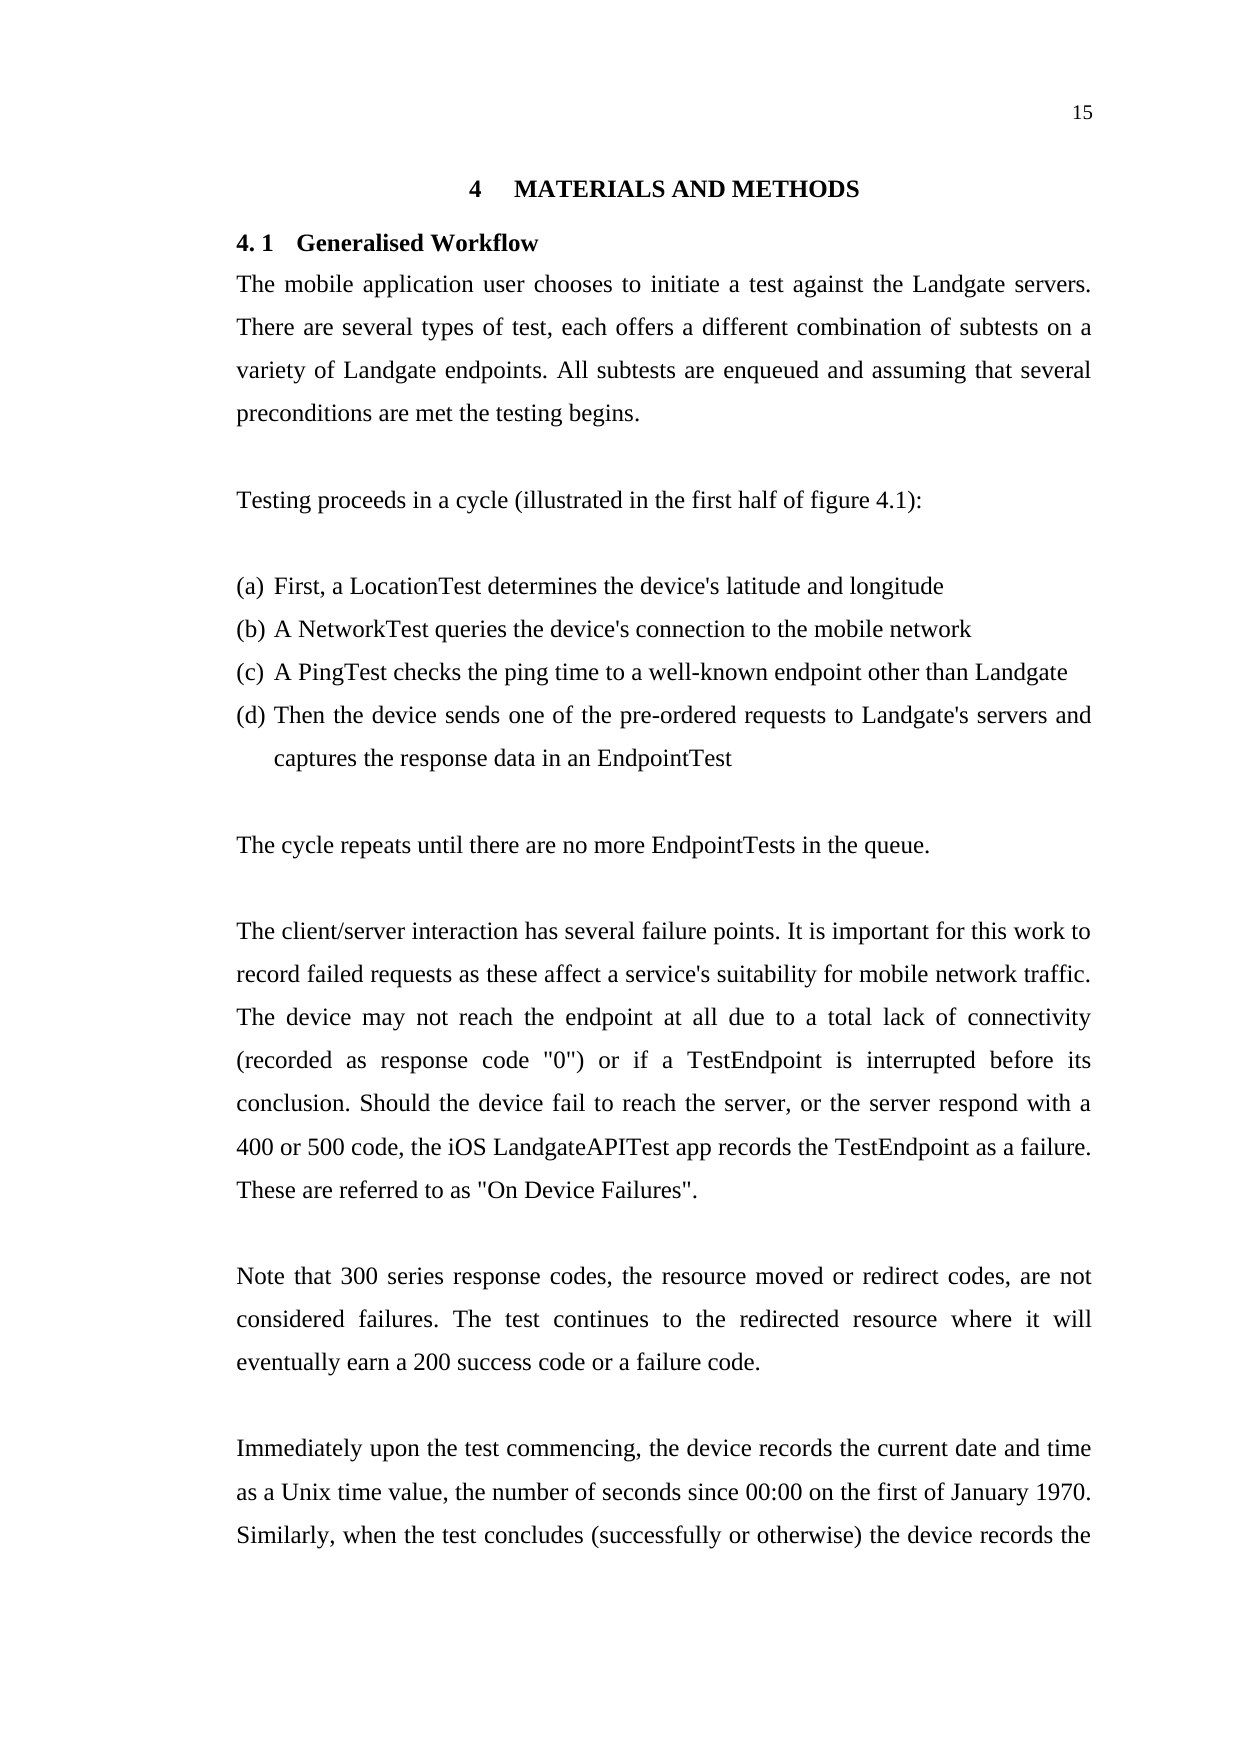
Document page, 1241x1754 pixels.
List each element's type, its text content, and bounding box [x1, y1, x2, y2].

list A PingTest checks the ping time to a well-known endpoint other than Landgate [236, 657, 1092, 686]
text The cycle repeats until there are no more EndpointTests in the queue. [236, 830, 1092, 858]
subtitle MATERIALS AND METHODS [236, 174, 1092, 203]
text Testing proceeds in a cycle (illustrated in the first half of figure 4.1): [236, 485, 1092, 513]
subtitle Generalised Workflow [236, 228, 1092, 257]
text The client/server interaction has several failure points. It is important for this work to record failed requests as these affect a service's suitability for mobile network traffic. The device may not reach the endpoint at all due to a total lack of connectivity (recorded as response code "0") or if a TestEndpoint is interrupted before its conclusion. Should the device fail to reach the server, or the server respond with a 400 or 500 code, the iOS LandgateAPITest app records the TestEndpoint as a failure. These are referred to as "On Device Failures". [236, 916, 1092, 1203]
list Then the device sends one of the pre-ordered requests to Landgate's servers and captures the response data in an EndpointTest [236, 700, 1092, 772]
text Note that 300 series response codes, the resource moved or redirect codes, are not considered failures. The test continues to the redirected resource where it will eventually earn a 200 success code or a failure code. [236, 1261, 1092, 1376]
list First, a LocationTest determines the device's latitude and longitude [236, 571, 1092, 600]
text The mobile application user chooses to initiate a test against the Landgate servers. There are several types of test, each offers a different combination of subtests on a variety of Landgate endpoints. All subtests are enqueued and assuming that several preconditions are met the testing begins. [236, 269, 1092, 427]
list A NetworkTest queries the device's connection to the mobile network [236, 614, 1092, 643]
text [236, 1433, 1092, 1548]
